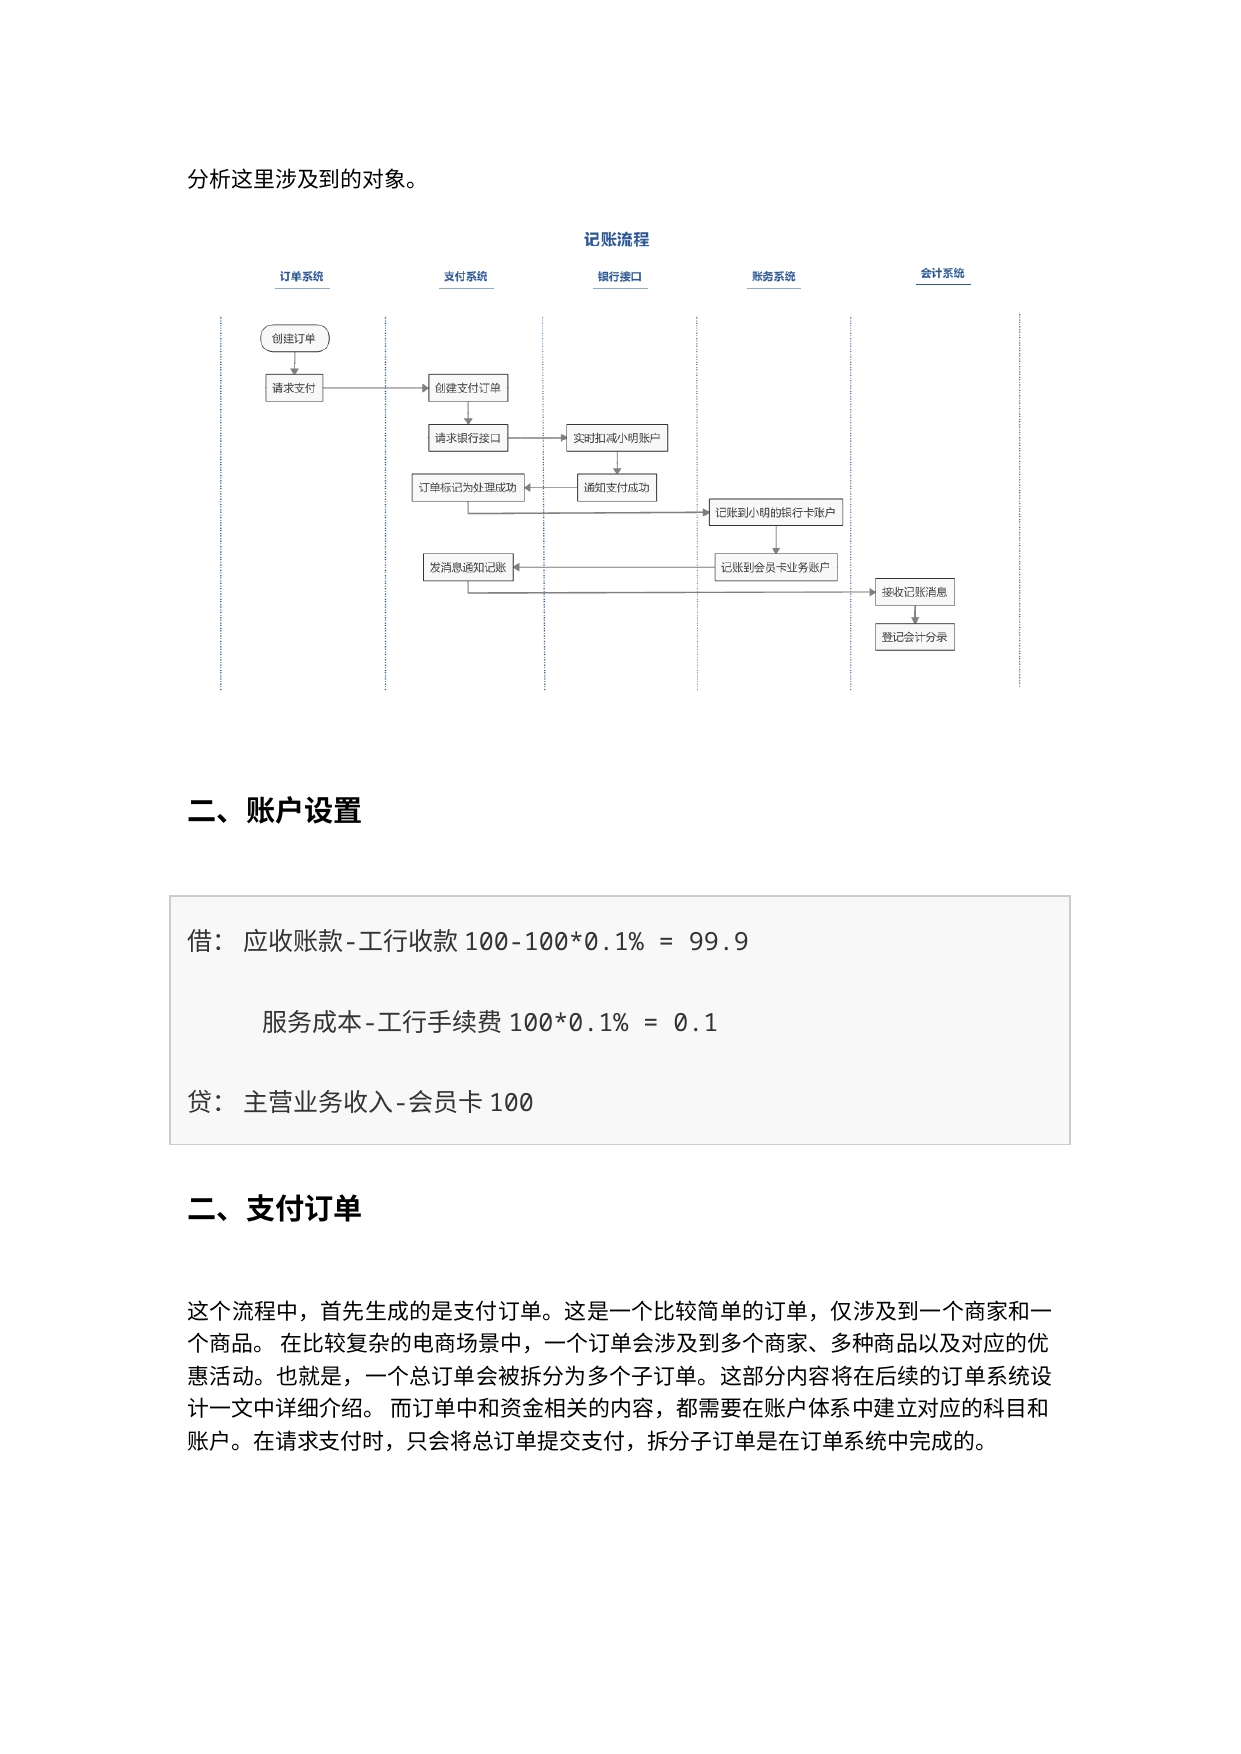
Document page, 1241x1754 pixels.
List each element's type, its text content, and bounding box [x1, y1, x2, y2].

text 服务成本-工行手续费 100*0.1% = 0.1 [171, 976, 1069, 1053]
subtitle 二、账户设置 [187, 776, 1053, 841]
picture [187, 198, 1053, 743]
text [187, 162, 1053, 194]
text 这个流程中，首先生成的是支付订单。这是一个比较简单的订单，仅涉及到一个商家和一个商品。 在比较复杂的电商场景中，一个订单会涉及到多个商家、多种商品以及对应的优惠活动。也就是，一个总订单会被拆分为多个子订单。这部分内容将在后续的订单系统设计一文中详细介绍。 而订单中和资金相关的内容，都需要在账户体系中建立对应的科目和账户。在请求支付时，只会将总订单提交支付，拆分子订单是在订单系统中完成的。 [187, 1293, 1053, 1456]
text 借： 应收账款-工行收款 100-100*0.1% = 99.9 [171, 897, 1069, 972]
text 贷： 主营业务收入-会员卡 100 [171, 1056, 1069, 1144]
subtitle 二、支付订单 [187, 1174, 1053, 1239]
